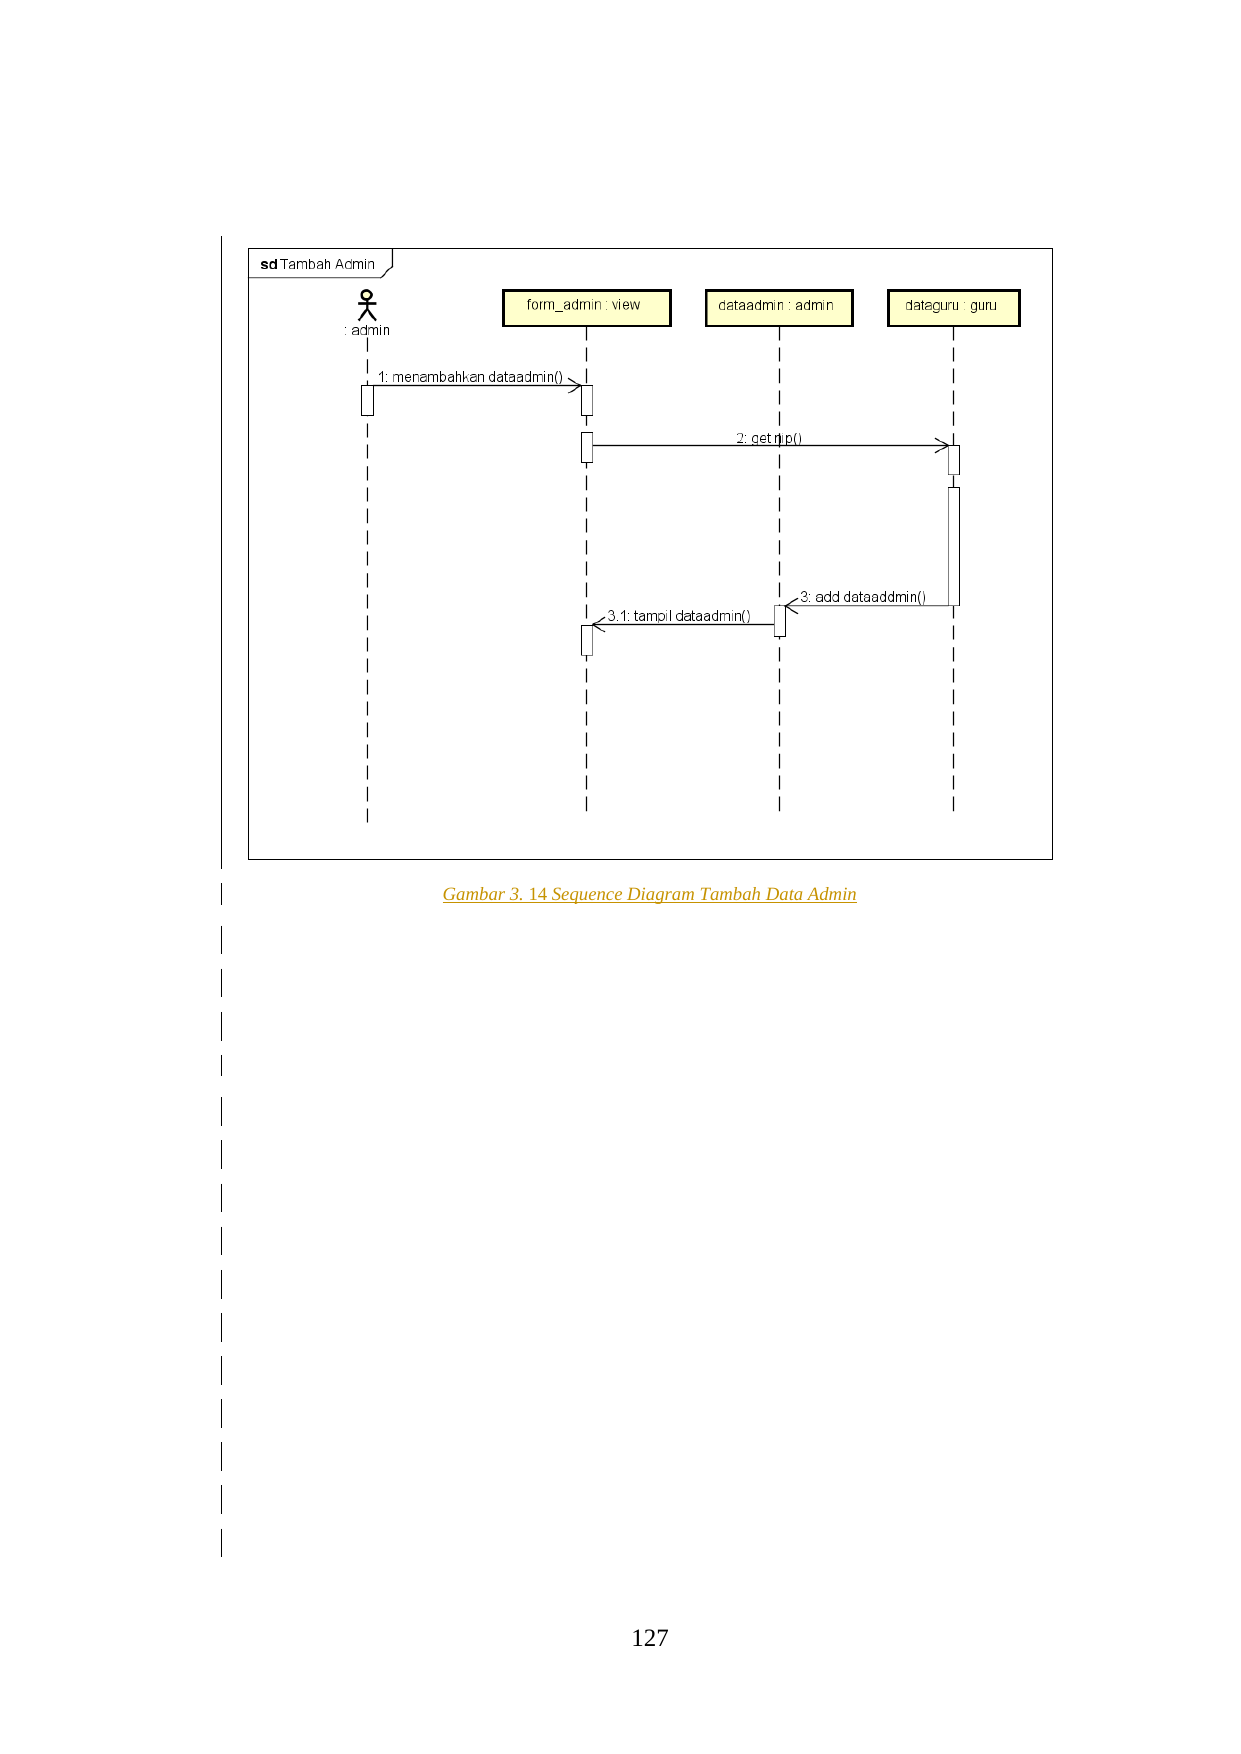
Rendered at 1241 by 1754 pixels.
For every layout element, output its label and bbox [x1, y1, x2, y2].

picture [236, 236, 1063, 869]
